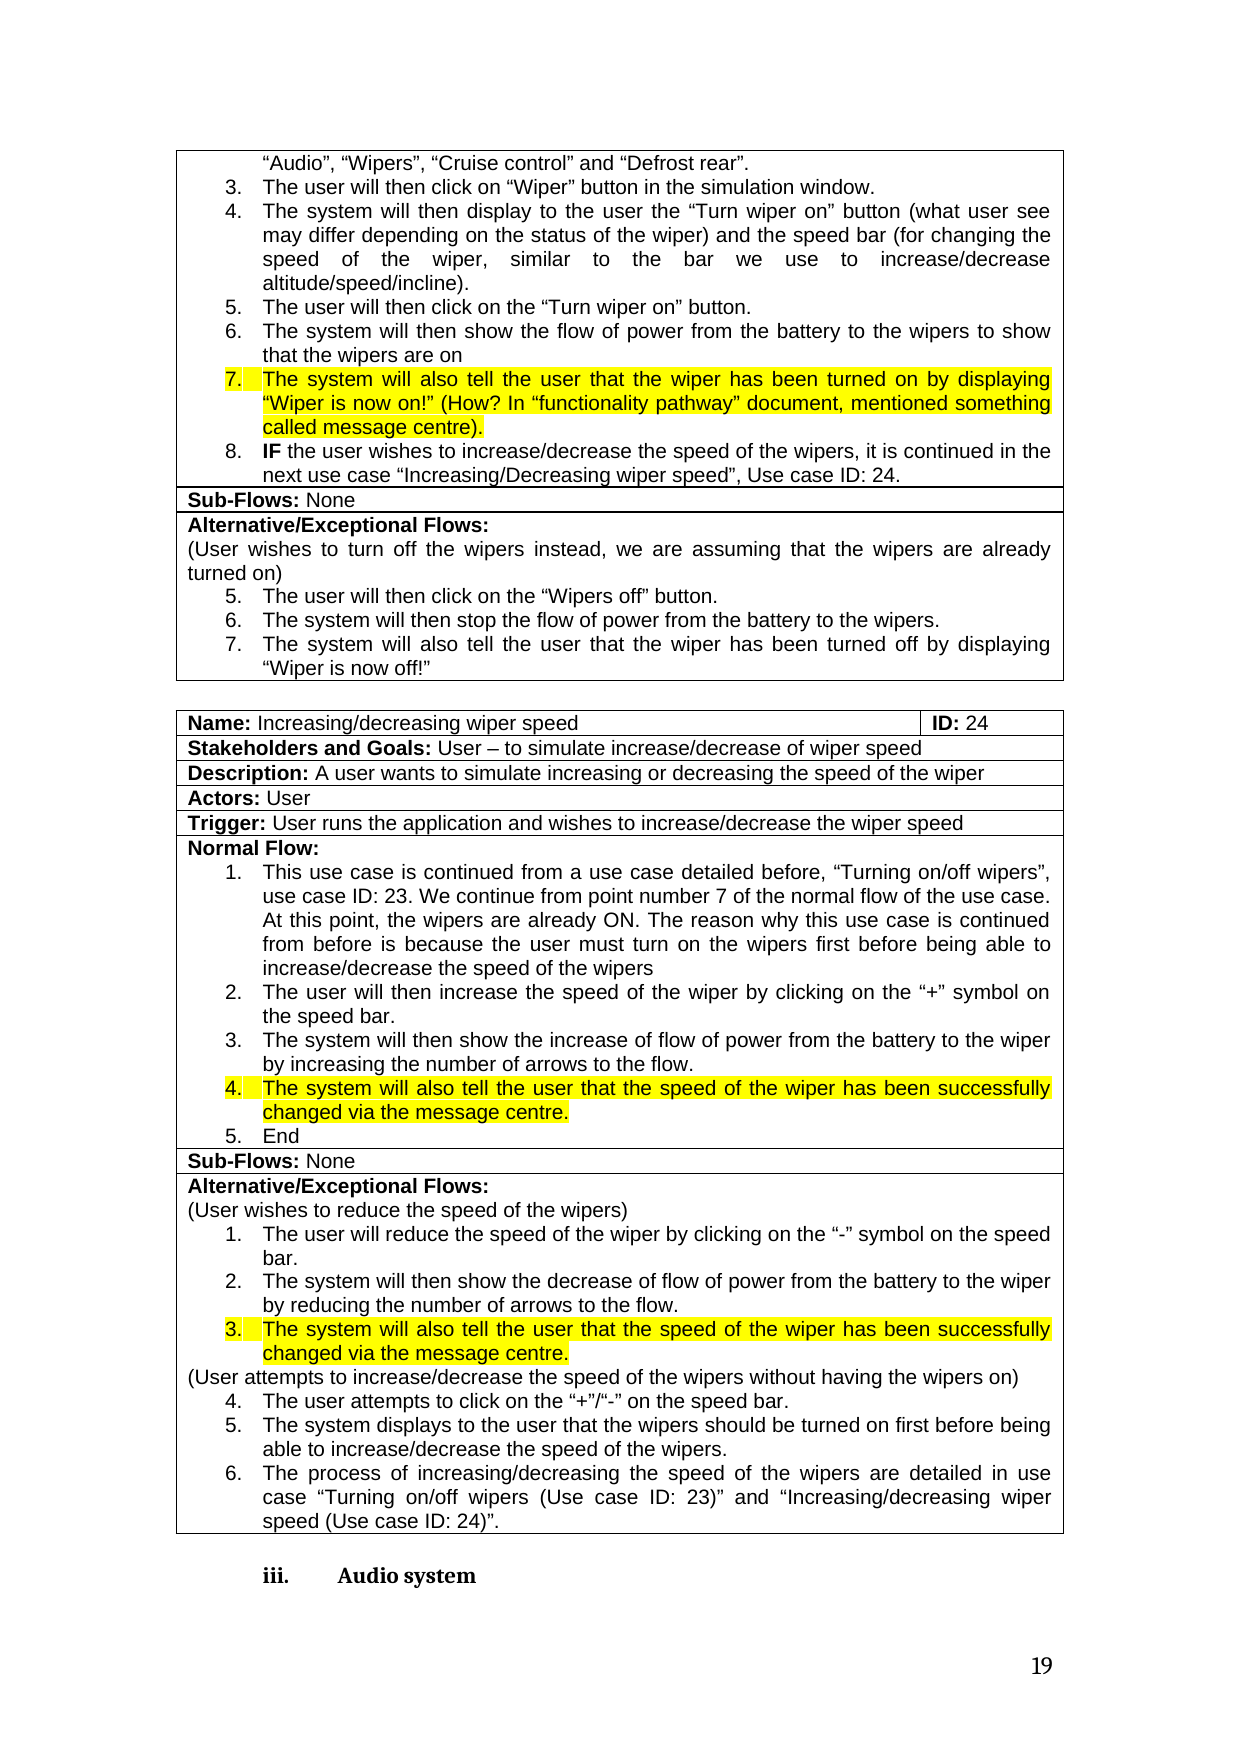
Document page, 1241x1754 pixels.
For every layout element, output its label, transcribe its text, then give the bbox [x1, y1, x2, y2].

table_header ID: 24 [921, 711, 1063, 735]
table_cell Sub-Flows: None [177, 488, 1063, 511]
table_cell Alternative/Exceptional Flows: (User wishes to turn off the wipers instead, we are assuming that the wipers are already turned on) The user will then click on the “Wipers off” button. The system will then stop the flow of power from the battery to the wipers. The system will also tell the user that the wiper has been turned off by displaying “Wiper is now off!” [177, 513, 1063, 680]
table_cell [177, 151, 1063, 486]
table_cell Stakeholders and Goals: User – to simulate increase/decrease of wiper speed [177, 736, 1063, 760]
table_cell Sub-Flows: None [177, 1149, 1063, 1172]
table_cell Alternative/Exceptional Flows: (User wishes to reduce the speed of the wipers) The user will reduce the speed of the wiper by clicking on the “-” symbol on the speed bar. The system will then show the decrease of flow of power from the battery to the wiper by reducing the number of arrows to the flow. The system will also tell the user that the speed of the wiper has been successfully changed via the message centre. (User attempts to increase/decrease the speed of the wipers without having the wipers on) The user attempts to click on the “+”/“-” on the speed bar. The system displays to the user that the wipers should be turned on first before being able to increase/decrease the speed of the wipers. The process of increasing/decreasing the speed of the wipers are detailed in use case “Turning on/off wipers (Use case ID: 23)” and “Increasing/decreasing wiper speed (Use case ID: 24)”. [177, 1174, 1063, 1533]
table_cell Trigger: User runs the application and wishes to increase/decrease the wiper speed [177, 811, 1063, 835]
list Audio system [262, 1563, 1053, 1589]
table_cell Description: A user wants to simulate increasing or decreasing the speed of the wiper [177, 761, 1063, 785]
table_cell Normal Flow: This use case is continued from a use case detailed before, “Turning on/off wipers”, use case ID: 23. We continue from point number 7 of the normal flow of the use case. At this point, the wipers are already ON. The reason why this use case is continued from before is because the user must turn on the wipers first before being able to increase/decrease the speed of the wipers The user will then increase the speed of the wiper by clicking on the “+” symbol on the speed bar. The system will then show the increase of flow of power from the battery to the wiper by increasing the number of arrows to the flow. The system will also tell the user that the speed of the wiper has been successfully changed via the message centre. End [177, 836, 1063, 1147]
table_cell Actors: User [177, 786, 1063, 810]
table_header Name: Increasing/decreasing wiper speed [177, 711, 920, 735]
